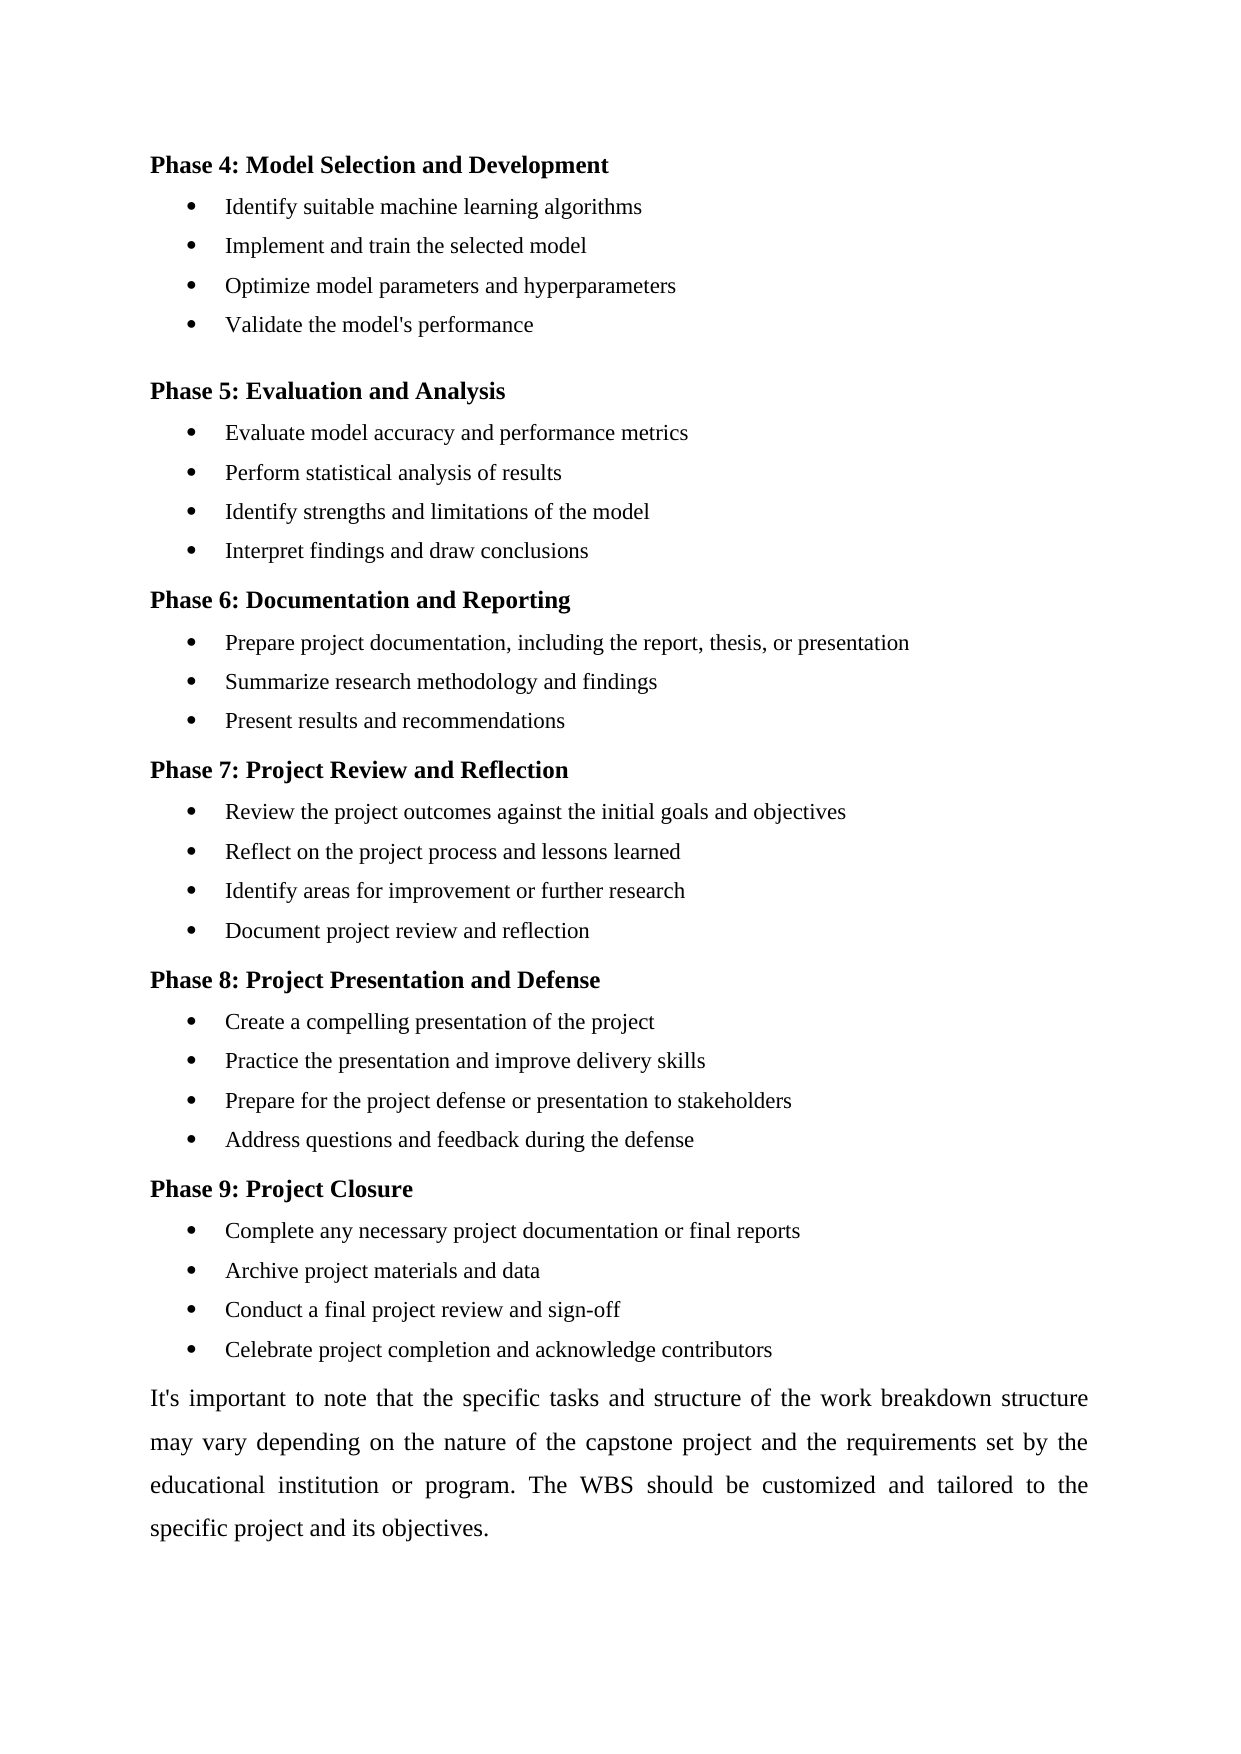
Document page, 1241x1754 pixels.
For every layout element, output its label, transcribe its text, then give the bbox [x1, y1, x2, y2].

list Address questions and feedback during the defense [187, 1126, 1090, 1153]
list Validate the model's performance [187, 312, 1090, 338]
list Identify suitable machine learning algorithms [187, 193, 1090, 219]
list Prepare for the project defense or presentation to stakeholders [187, 1087, 1090, 1113]
text Phase 7: Project Review and Reflection [150, 755, 1090, 784]
text Phase 8: Project Presentation and Defense [150, 965, 1090, 993]
text Phase 5: Evaluation and Analysis [150, 376, 1090, 405]
list Implement and train the selected model [187, 233, 1090, 259]
list Summarize research methodology and findings [187, 668, 1090, 694]
list Reflect on the project process and lessons learned [187, 838, 1090, 864]
list Celebrate project completion and acknowledge contributors [187, 1336, 1090, 1362]
text Phase 6: Documentation and Reporting [150, 585, 1090, 614]
list Present results and recommendations [187, 707, 1090, 734]
list Interpret findings and draw conclusions [187, 538, 1090, 564]
list Review the project outcomes against the initial goals and objectives [187, 798, 1090, 825]
list Complete any necessary project documentation or final reports [187, 1217, 1090, 1243]
list Conduct a final project review and sign-off [187, 1296, 1090, 1322]
list Identify strengths and limitations of the model [187, 498, 1090, 524]
list Perform statistical analysis of results [187, 459, 1090, 485]
list Optimize model parameters and hyperparameters [187, 272, 1090, 298]
list Practice the presentation and improve delivery skills [187, 1047, 1090, 1074]
list Archive project materials and data [187, 1257, 1090, 1283]
text It's important to note that the specific tasks and structure of the work breakdown structure may vary depending on the nature of the capstone project and the requirements set by the educational institution or program. The WBS should be customized and tailored to the specific project and its objectives. [150, 1383, 1090, 1542]
list Prepare project documentation, including the report, thesis, or presentation [187, 628, 1090, 655]
list Evaluate model accuracy and performance metrics [187, 419, 1090, 446]
list Identify areas for improvement or further research [187, 877, 1090, 904]
list Document project review and reflection [187, 917, 1090, 943]
text Phase 4: Model Selection and Development [150, 150, 1090, 179]
text Phase 9: Project Closure [150, 1174, 1090, 1203]
list Create a compelling presentation of the project [187, 1008, 1090, 1034]
